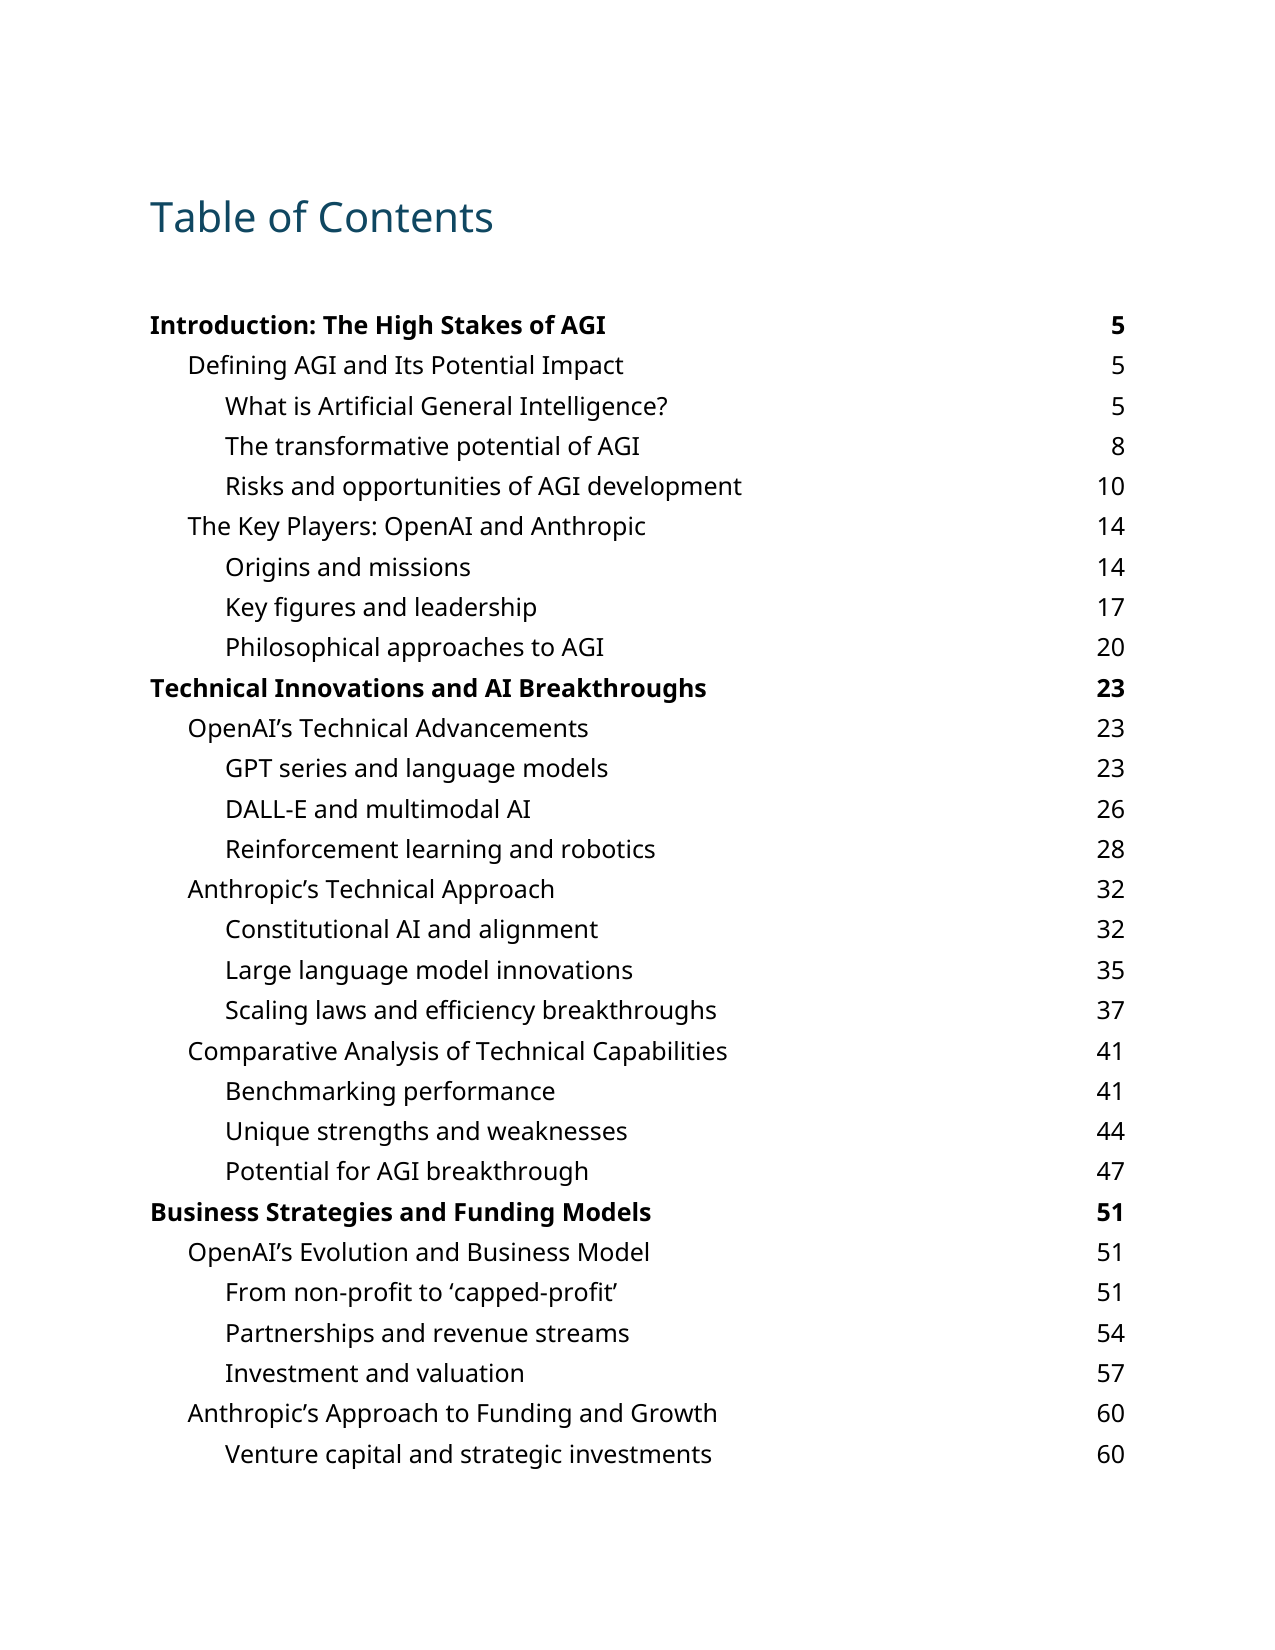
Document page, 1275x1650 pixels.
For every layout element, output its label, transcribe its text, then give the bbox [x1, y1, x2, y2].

subtitle Table of Contents [150, 187, 1125, 244]
